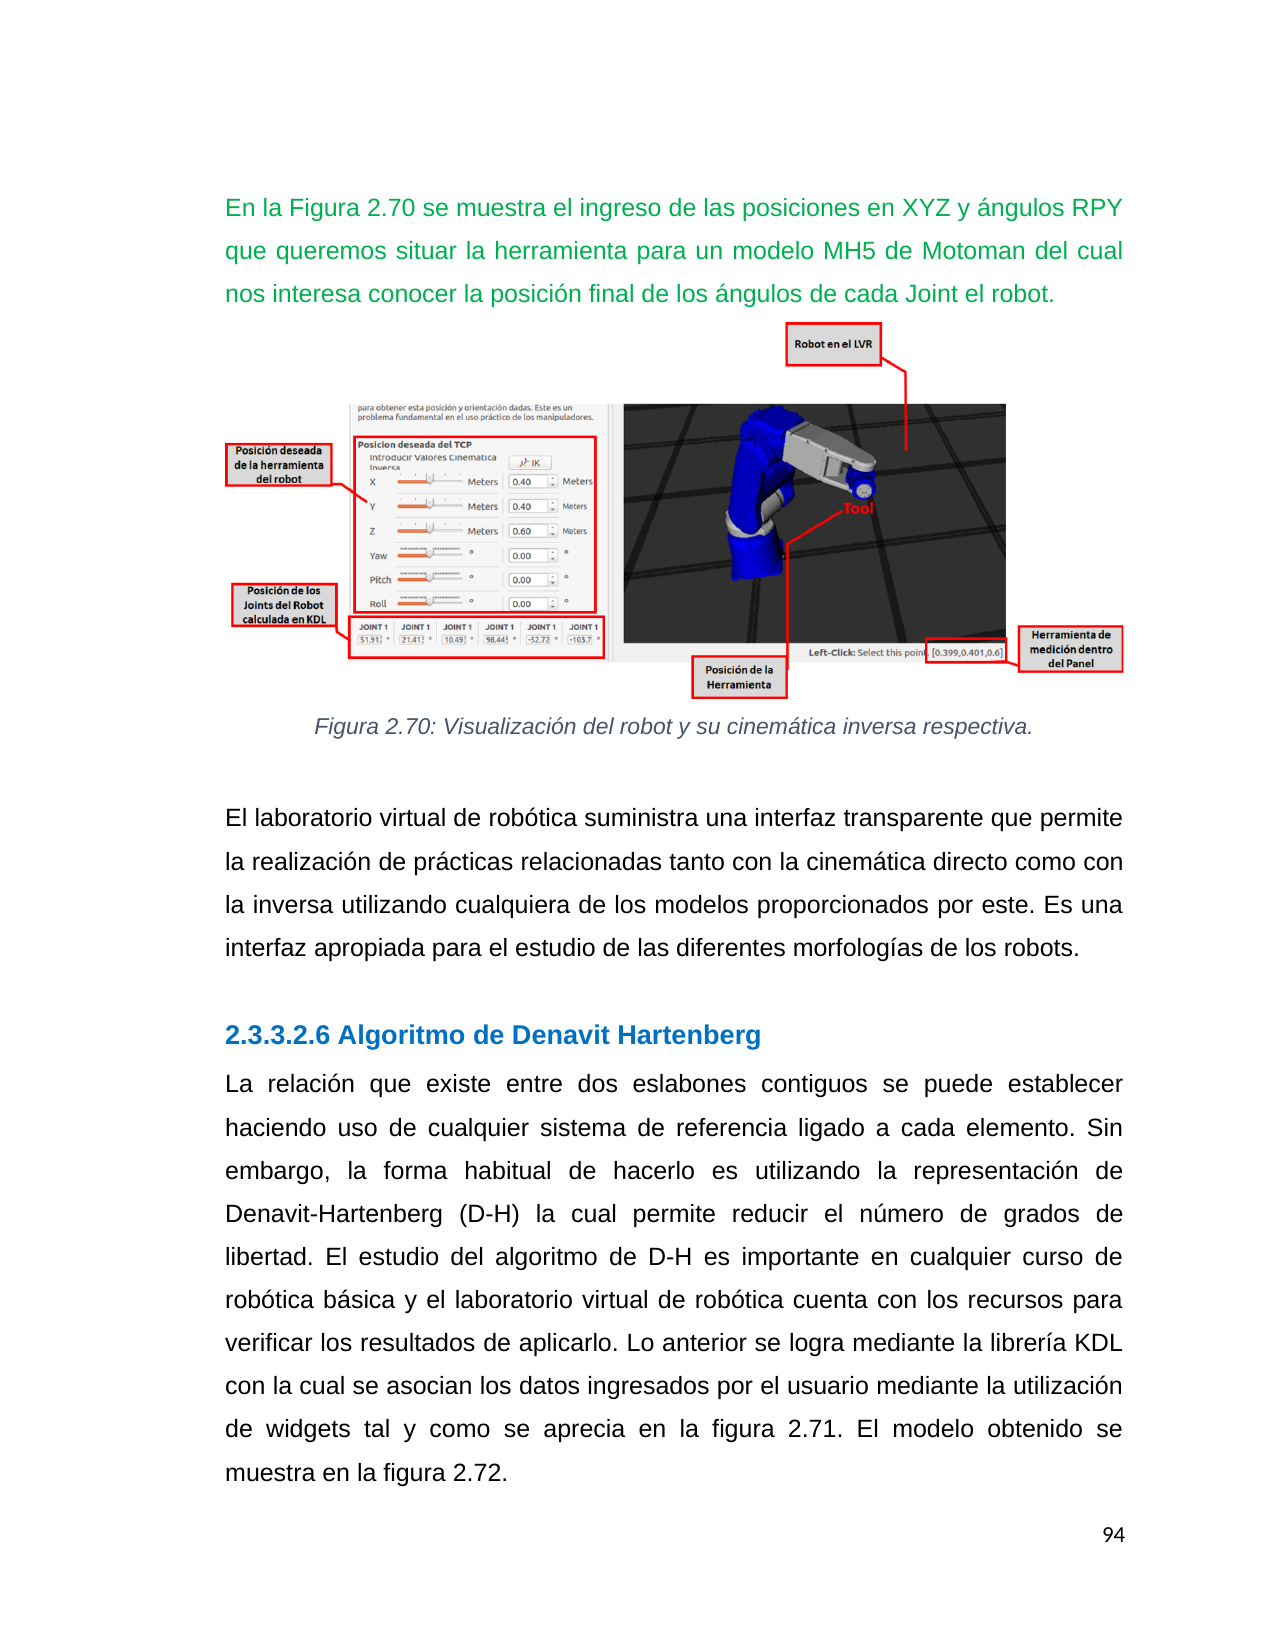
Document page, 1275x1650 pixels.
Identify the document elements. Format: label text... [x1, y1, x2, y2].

text El laboratorio virtual de robótica suministra una interfaz transparente que permite la realización de prácticas relacionadas tanto con la cinemática directo como con la inversa utilizando cualquiera de los modelos proporcionados por este. Es una interfaz apropiada para el estudio de las diferentes morfologías de los robots. [225, 803, 1125, 961]
list Algoritmo de Denavit Hartenberg [225, 1019, 1125, 1050]
text Figura 2.70: Visualización del robot y su cinemática inversa respectiva. [225, 713, 1125, 739]
picture [225, 322, 1124, 699]
text En la Figura 2.70 se muestra el ingreso de las posiciones en XYZ y ángulos RPY que queremos situar la herramienta para un modelo MH5 de Motoman del cual nos interesa conocer la posición final de los ángulos de cada Joint el robot. [225, 193, 1125, 308]
text La relación que existe entre dos eslabones contiguos se puede establecer haciendo uso de cualquier sistema de referencia ligado a cada elemento. Sin embargo, la forma habitual de hacerlo es utilizando la representación de Denavit-Hartenberg (D-H) la cual permite reducir el número de grados de libertad. El estudio del algoritmo de D-H es importante en cualquier curso de robótica básica y el laboratorio virtual de robótica cuenta con los recursos para verificar los resultados de aplicarlo. Lo anterior se logra mediante la librería KDL con la cual se asocian los datos ingresados por el usuario mediante la utilización de widgets tal y como se aprecia en la figura 2.71. El modelo obtenido se muestra en la figura 2.72. [225, 1069, 1125, 1486]
